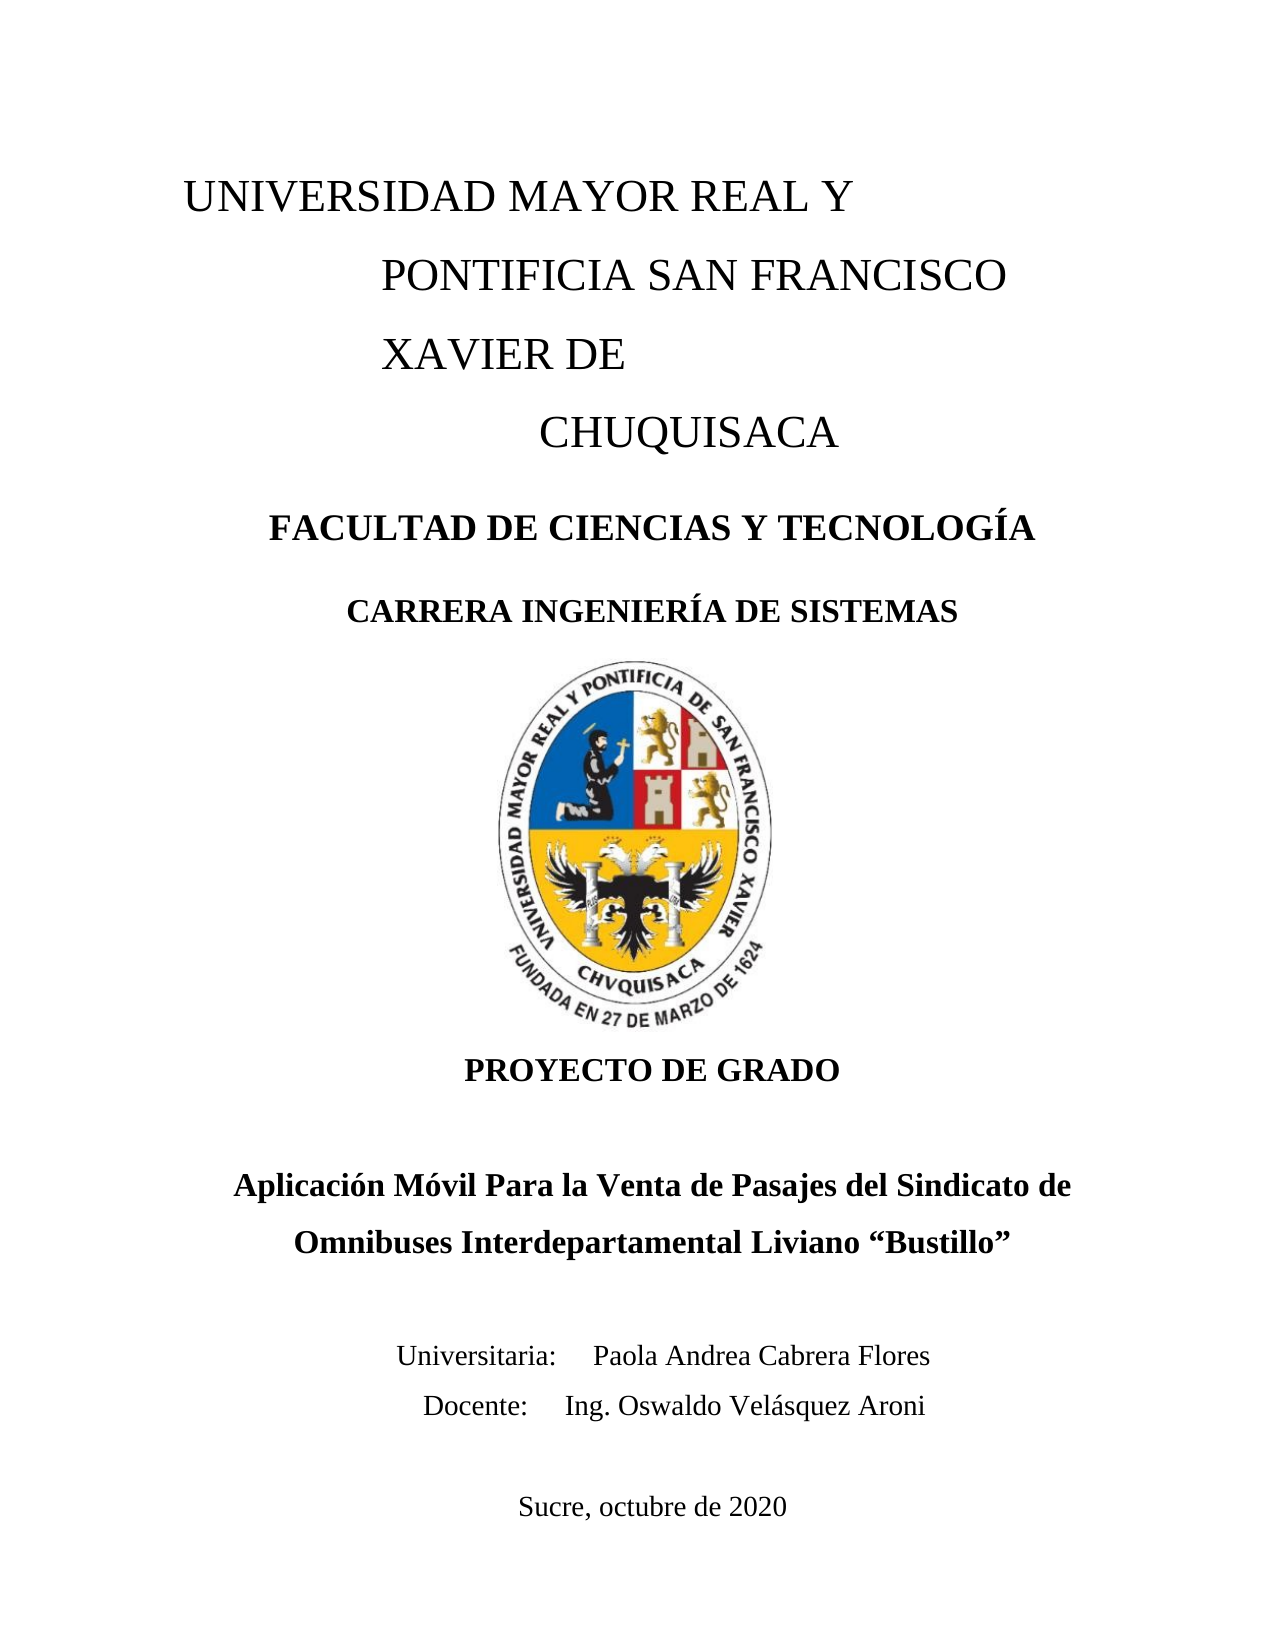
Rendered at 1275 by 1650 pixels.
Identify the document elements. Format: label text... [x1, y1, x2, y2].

text UNIVERSIDAD MAYOR REAL Y PONTIFICIA SAN FRANCISCO XAVIER DE [184, 168, 1121, 379]
subtitle Aplicación Móvil Para la Venta de Pasajes del Sindicato de Omnibuses Interdepartamental Liviano “Bustillo” [175, 1165, 1129, 1261]
subtitle Universitaria: Paola Andrea Cabrera Flores Docente: Ing. Oswaldo Velásquez Aroni [396, 1338, 931, 1422]
text Sucre, octubre de 2020 [175, 1489, 1129, 1522]
text CHUQUISACA [539, 406, 1204, 458]
subtitle CARRERA INGENIERÍA DE SISTEMAS [175, 591, 1129, 629]
picture [496, 658, 774, 1032]
text FACULTAD DE CIENCIAS Y TECNOLOGÍA [175, 506, 1129, 549]
